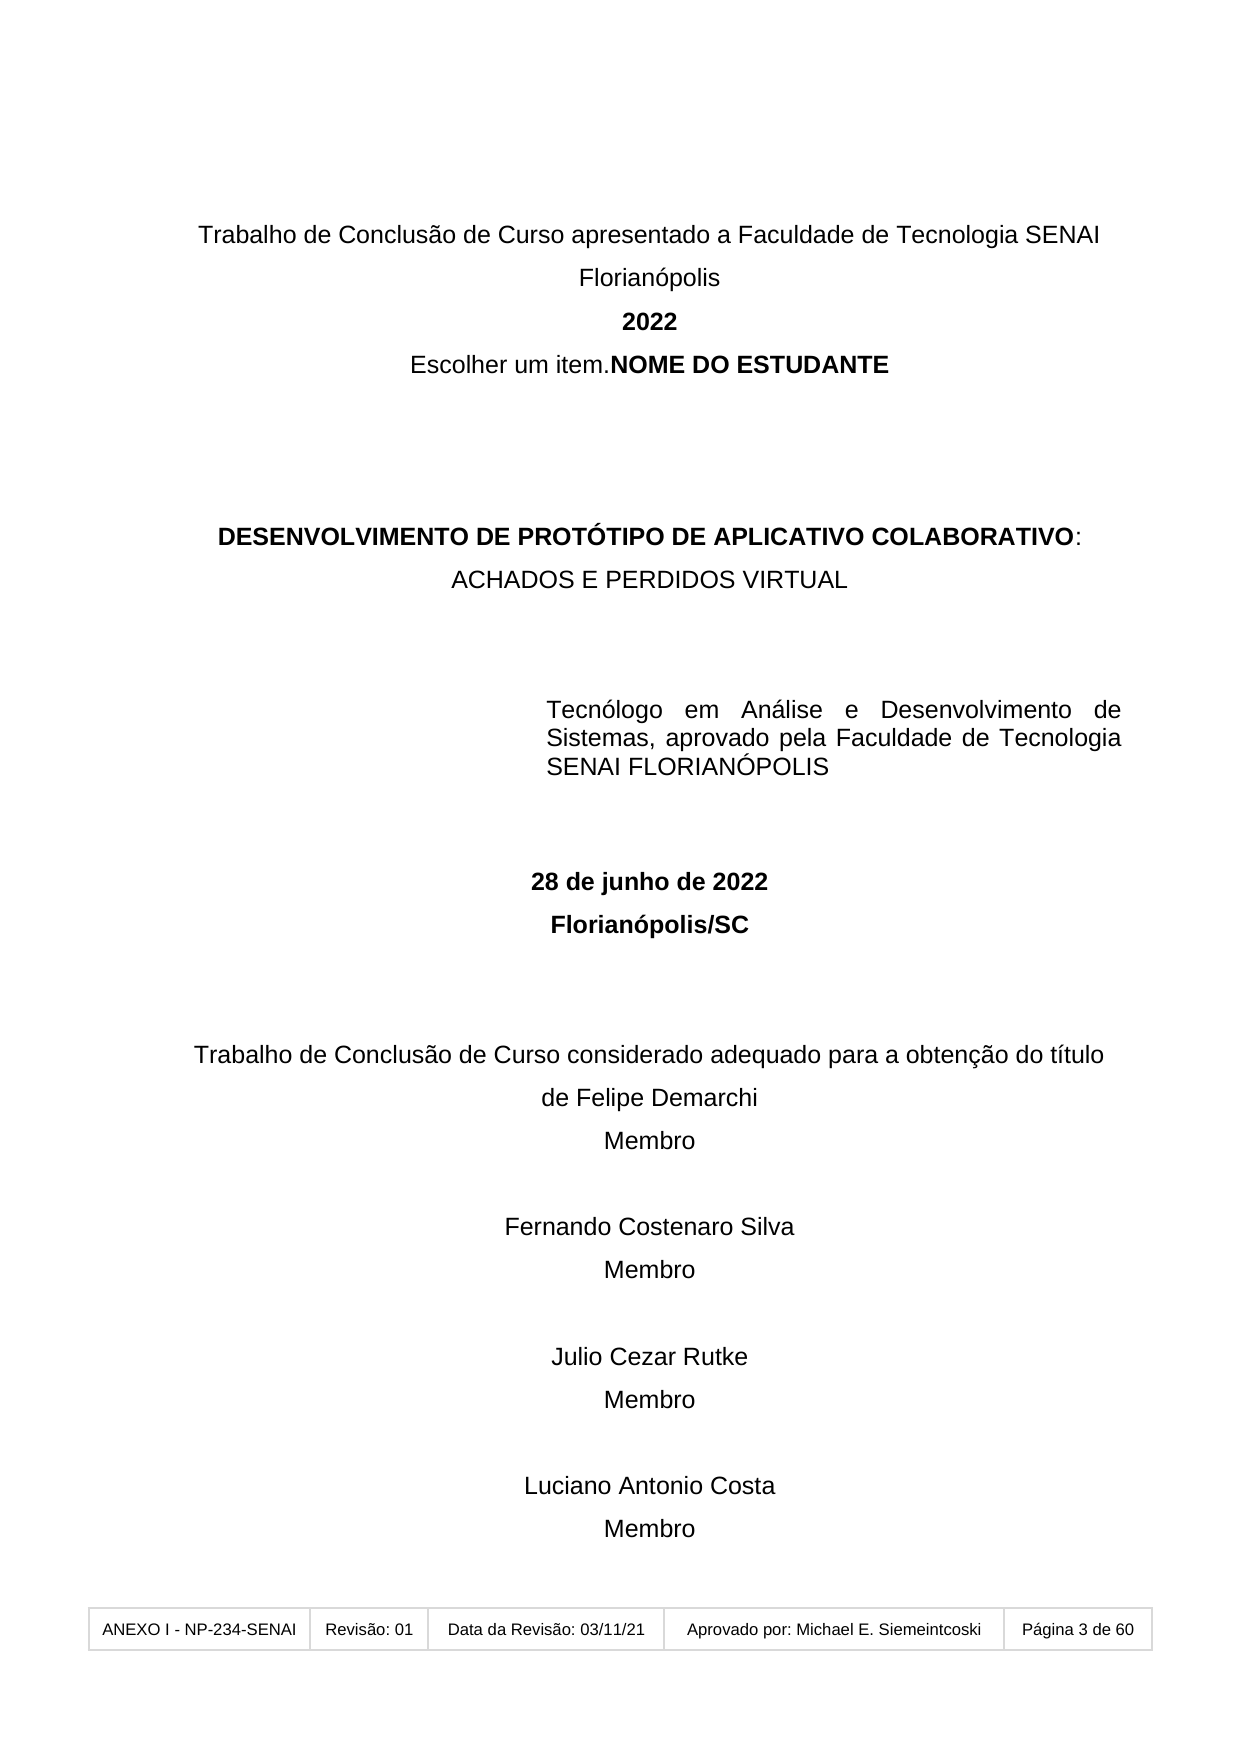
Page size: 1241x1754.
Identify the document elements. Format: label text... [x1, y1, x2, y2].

text : [177, 522, 1122, 551]
text /SC [177, 910, 1122, 939]
